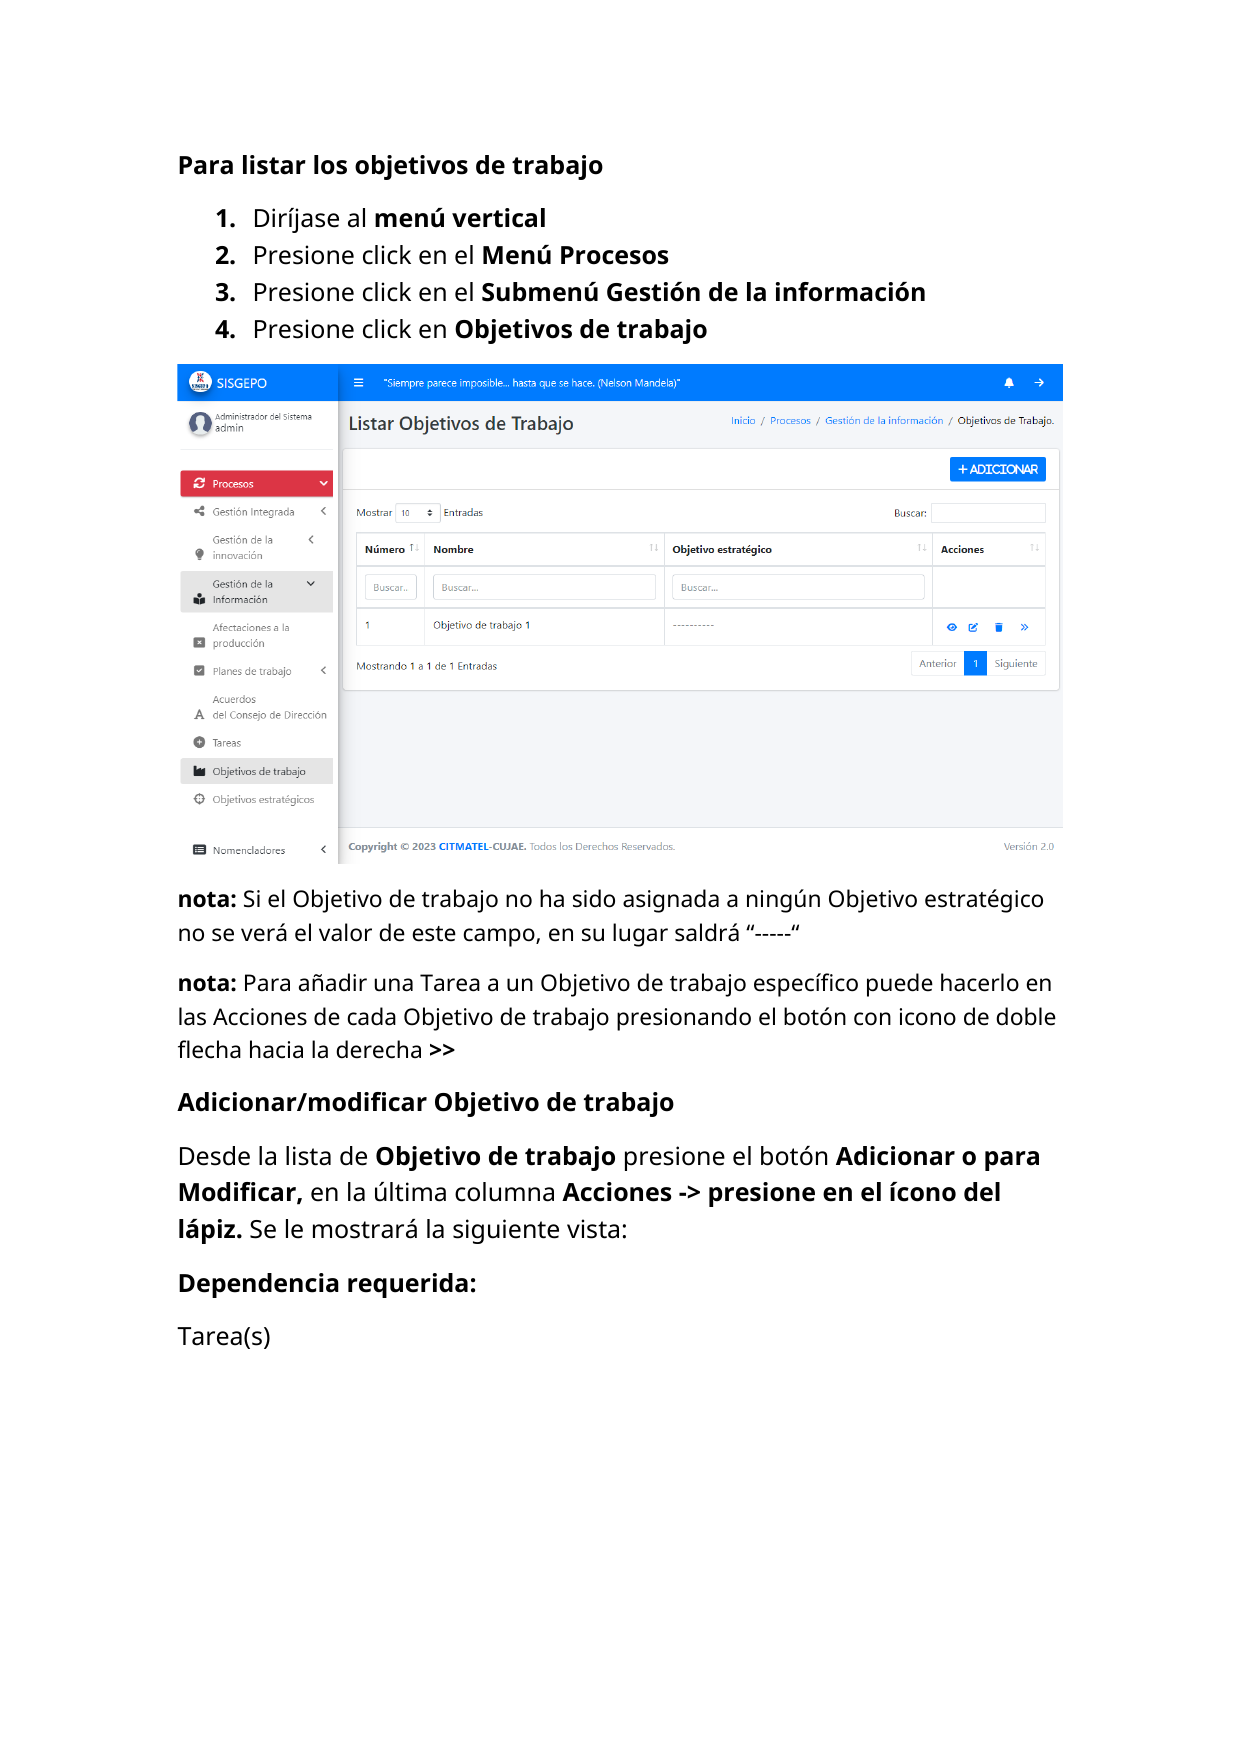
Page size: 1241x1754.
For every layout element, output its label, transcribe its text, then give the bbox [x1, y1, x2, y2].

text Desde la lista de Objetivo de trabajo presione el botón Adicionar o para Modificar, en la última columna Acciones -> presione en el ícono del lápiz. Se le mostrará la siguiente vista: [177, 1138, 1063, 1246]
picture [177, 364, 1063, 864]
text nota: Si el Objetivo de trabajo no ha sido asignada a ningún Objetivo estratégico no se verá el valor de este campo, en su lugar saldrá “-----“ [177, 883, 1063, 948]
list Diríjase al menú vertical [215, 201, 1063, 235]
list Presione click en Objetivos de trabajo [215, 311, 1063, 345]
list Presione click en el Menú Procesos [215, 238, 1063, 272]
text Adicionar/modificar Objetivo de trabajo [177, 1085, 1063, 1119]
list Presione click en el Submenú Gestión de la información [215, 274, 1063, 309]
text nota: Para añadir una Tarea a un Objetivo de trabajo específico puede hacerlo en las Acciones de cada Objetivo de trabajo presionando el botón con icono de doble flecha hacia la derecha >> [177, 967, 1063, 1066]
text Tarea(s) [177, 1319, 1063, 1353]
text Dependencia requerida: [177, 1265, 1063, 1299]
text Para listar los objetivos de trabajo [177, 148, 1063, 182]
